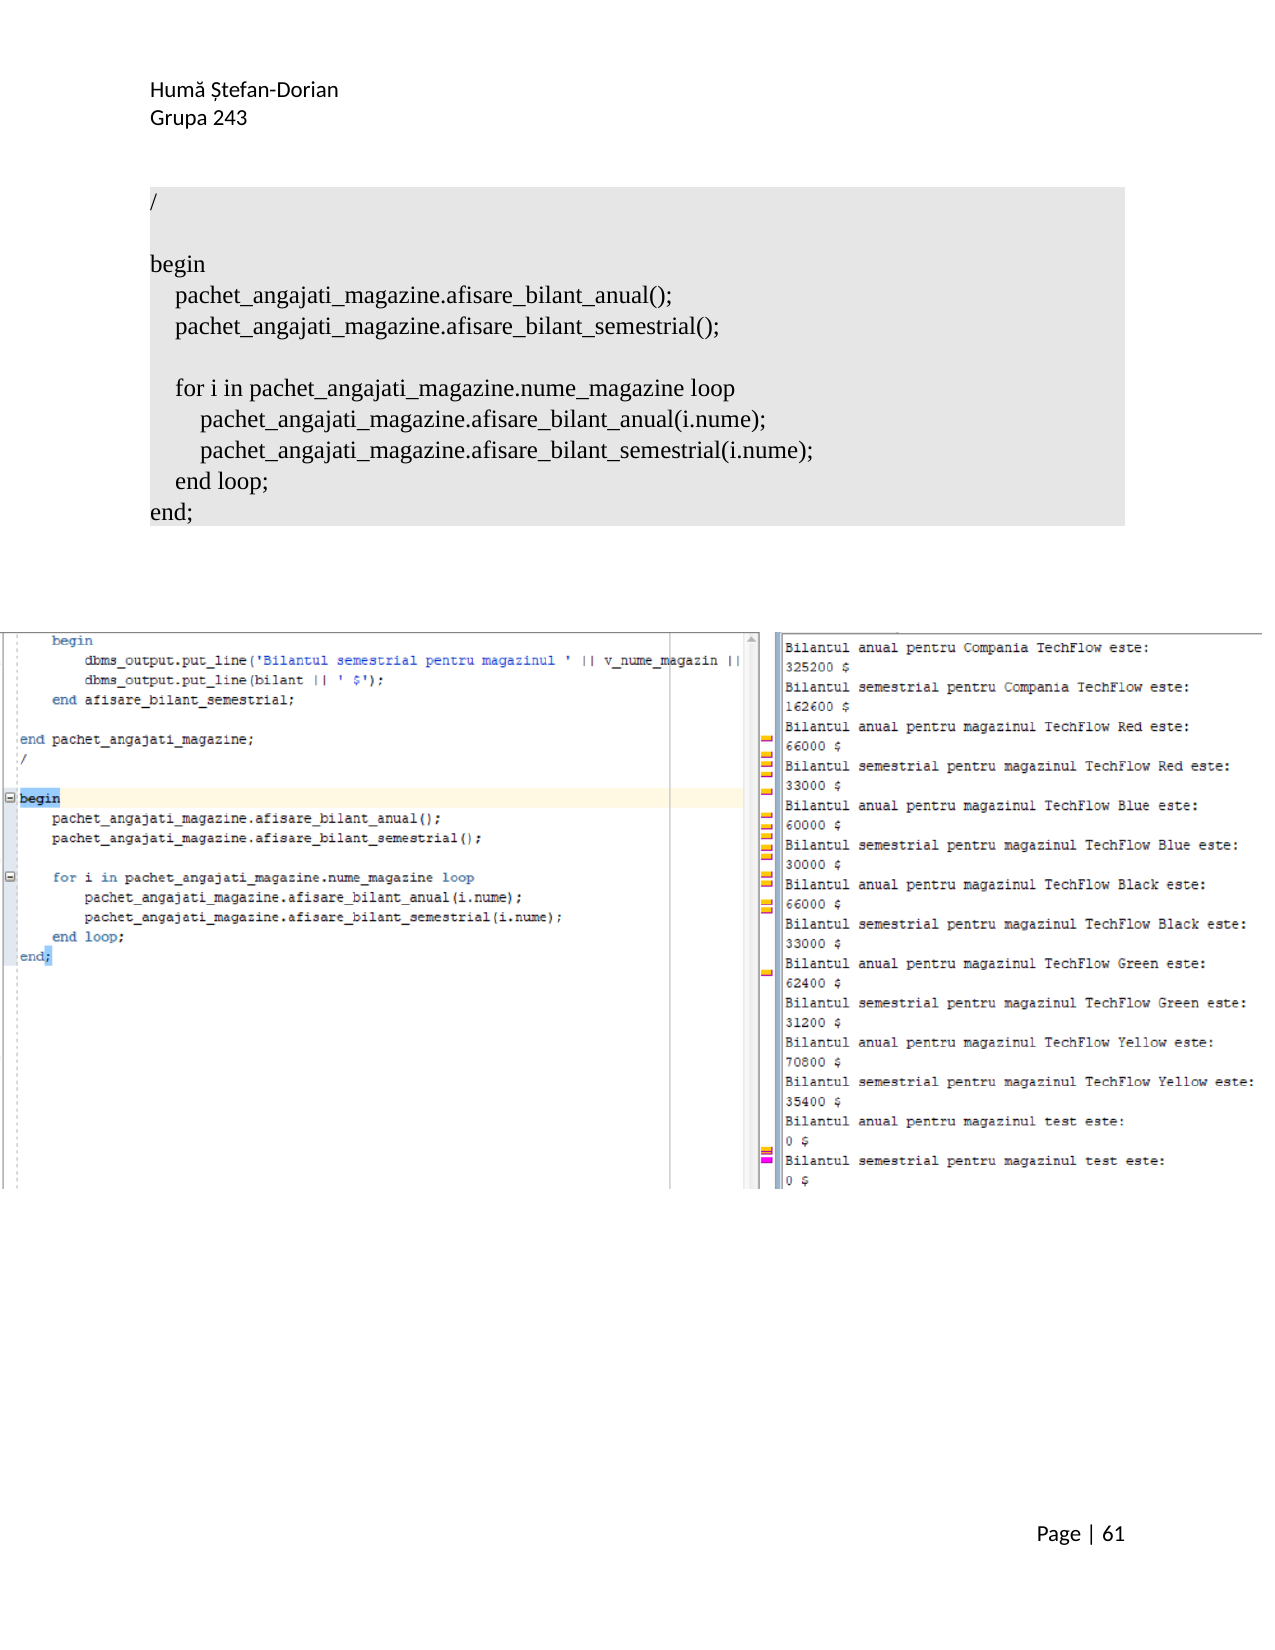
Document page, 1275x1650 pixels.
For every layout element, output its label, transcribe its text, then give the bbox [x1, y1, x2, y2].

text for i in pachet_angajati_magazine.nume_magazine loop [150, 373, 1125, 402]
text / [150, 187, 1125, 216]
picture [0, 632, 1262, 1189]
text pachet_angajati_magazine.afisare_bilant_anual(i.nume); [150, 404, 1125, 433]
text pachet_angajati_magazine.afisare_bilant_semestrial(); [150, 311, 1125, 340]
text pachet_angajati_magazine.afisare_bilant_anual(); [150, 280, 1125, 309]
text pachet_angajati_magazine.afisare_bilant_semestrial(i.nume); [150, 435, 1125, 464]
text end loop; [150, 466, 1125, 495]
text begin [150, 249, 1125, 278]
text end; [150, 497, 1125, 526]
